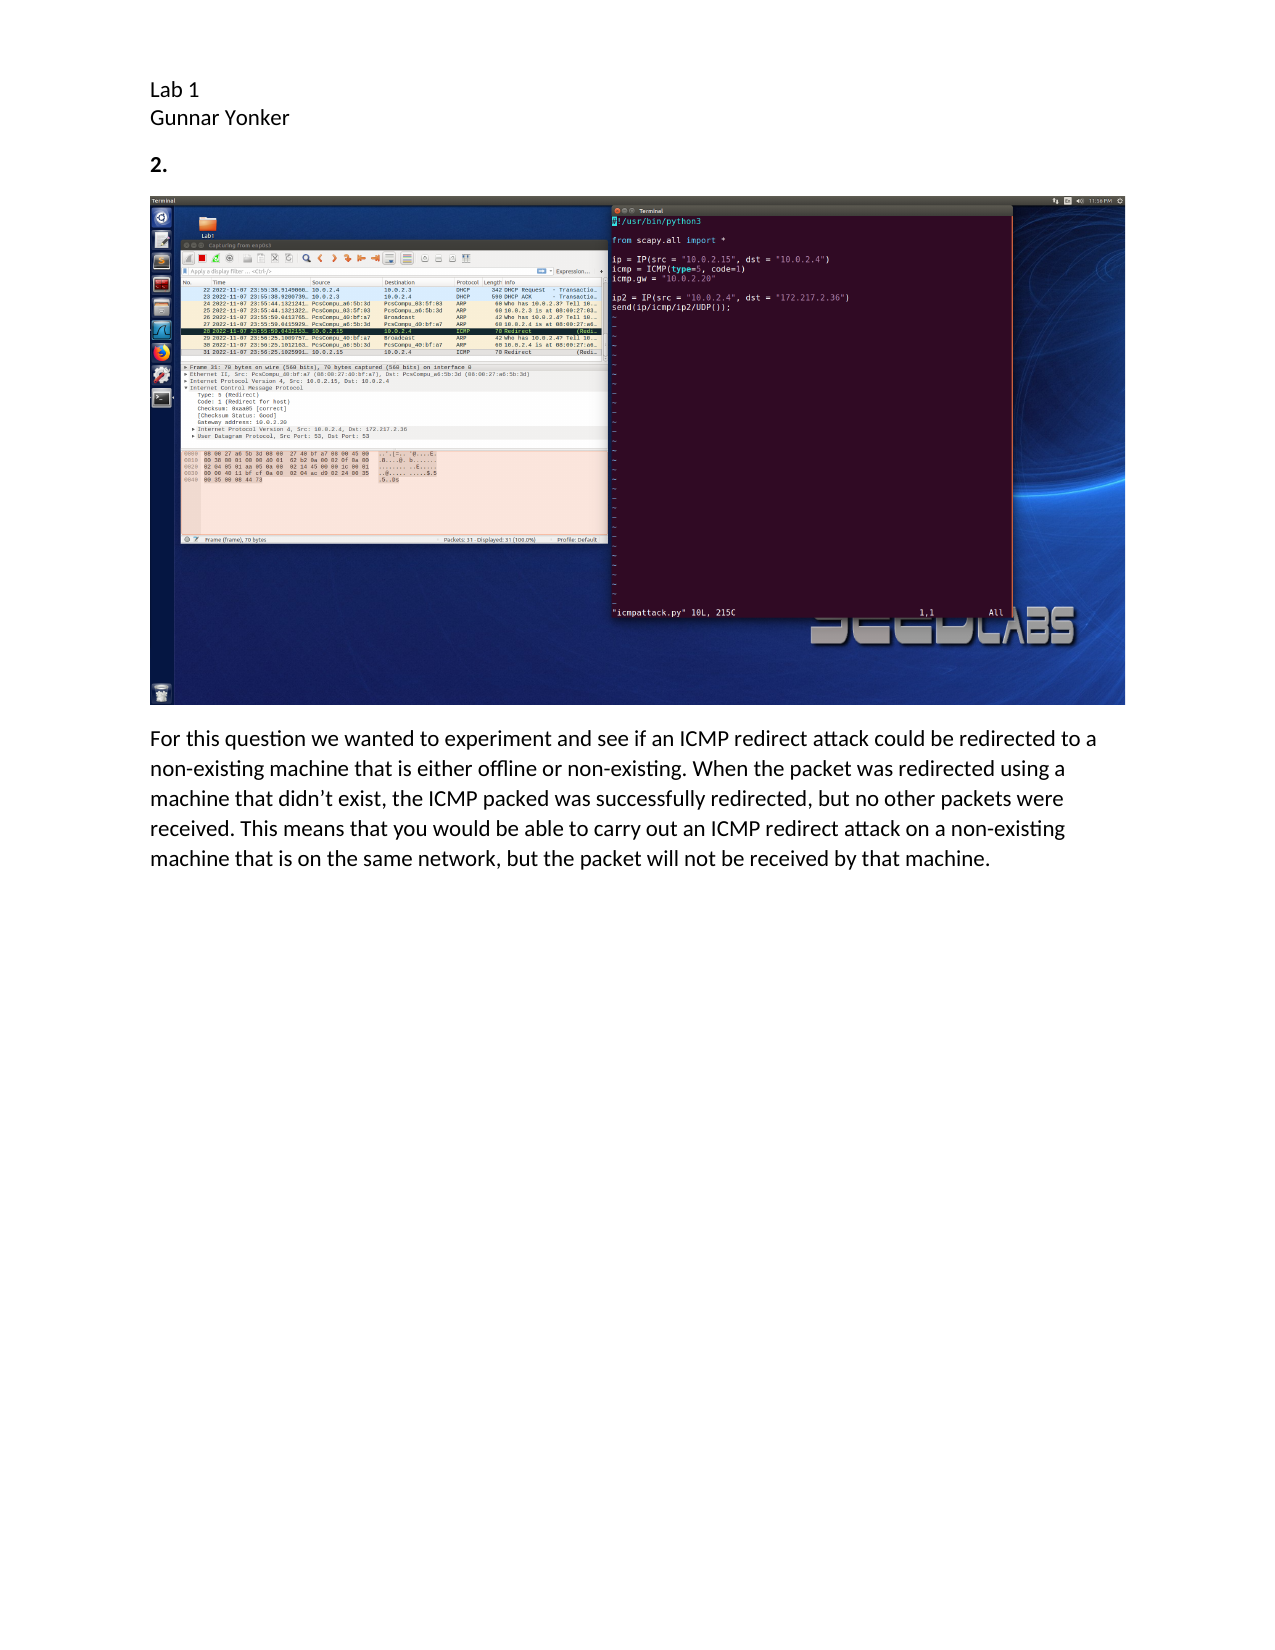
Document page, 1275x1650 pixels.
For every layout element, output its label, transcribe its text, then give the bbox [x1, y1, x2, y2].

text For this question we wanted to experiment and see if an ICMP redirect attack could be redirected to a non-existing machine that is either offline or non-existing. When the packet was redirected using a machine that didn’t exist, the ICMP packed was successfully redirected, but no other packets were received. This means that you would be able to carry out an ICMP redirect attack on a non-existing machine that is on the same network, but the packet will not be received by that machine. [150, 724, 1125, 873]
text 2. [150, 150, 1125, 178]
picture [150, 196, 1125, 705]
